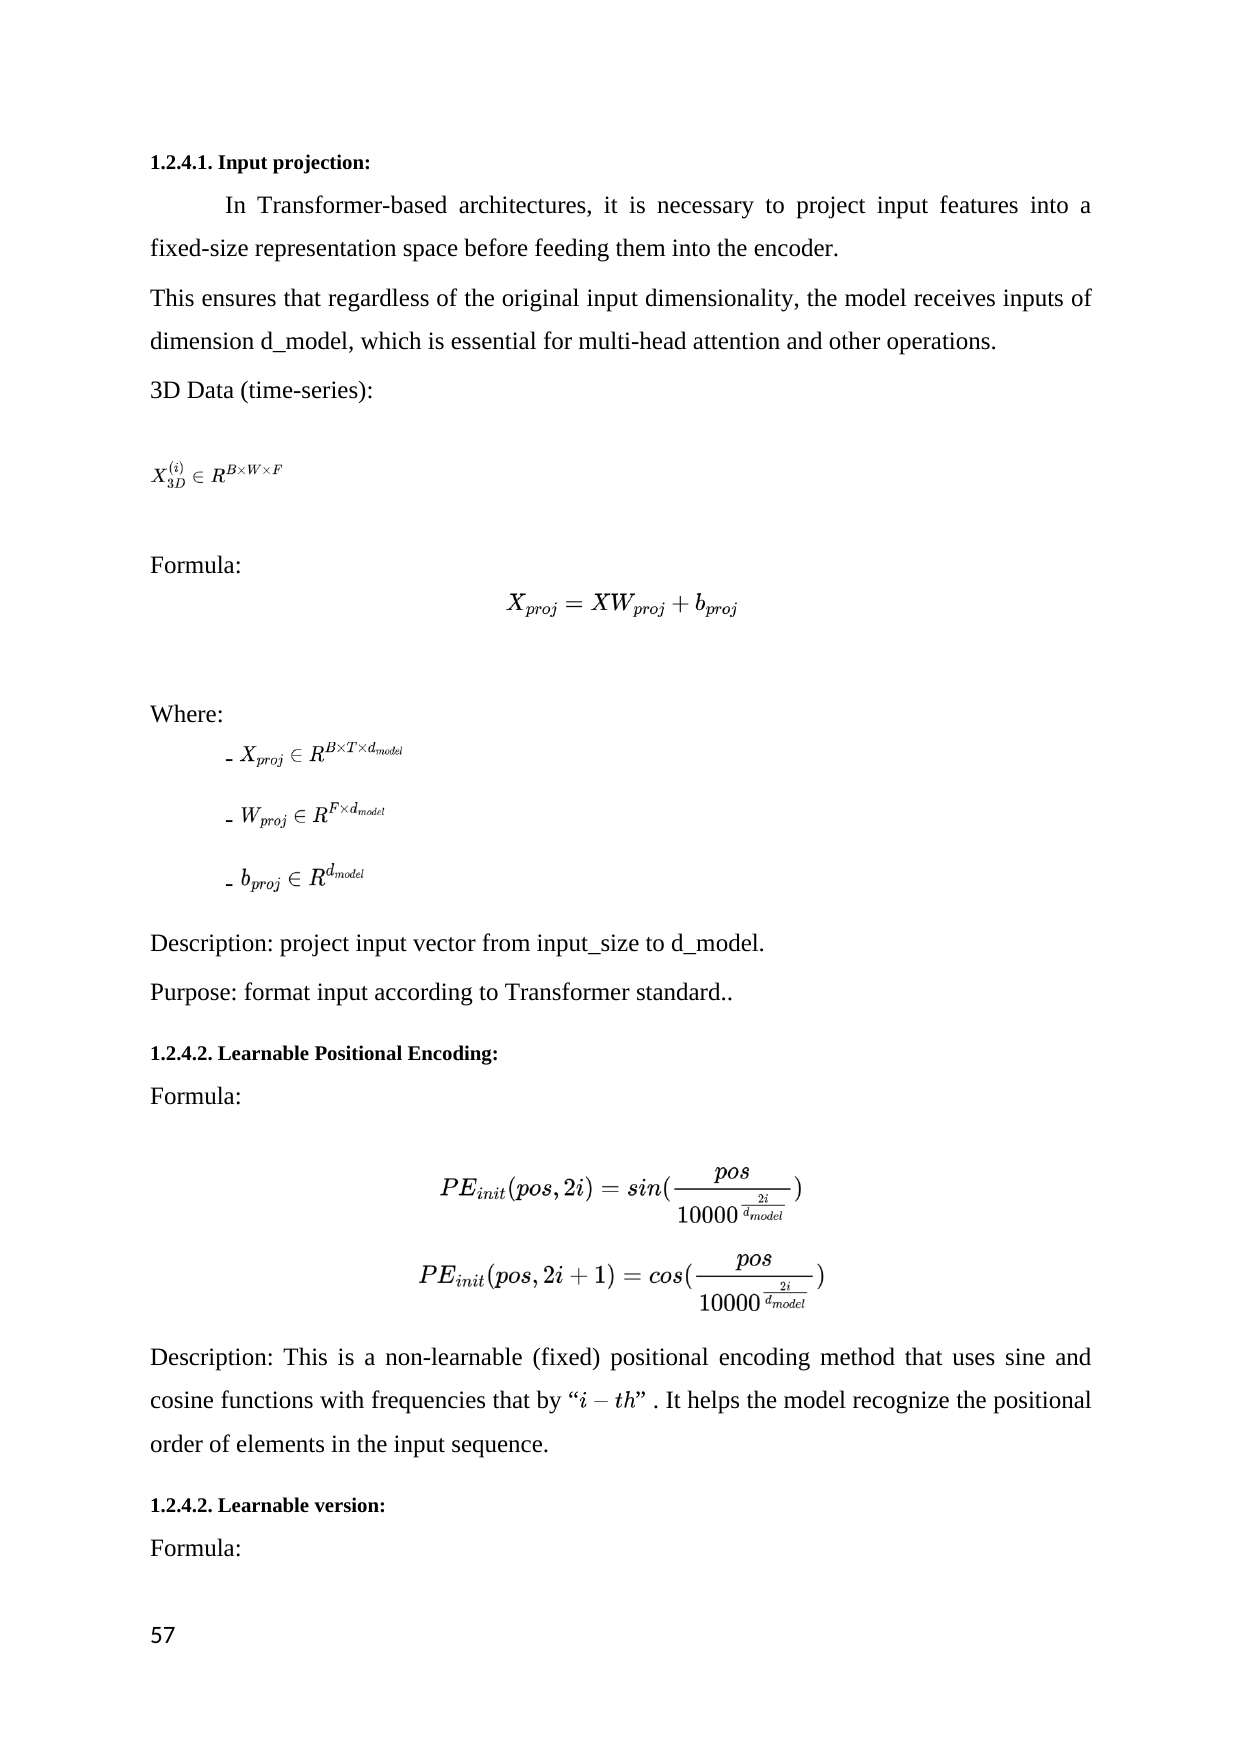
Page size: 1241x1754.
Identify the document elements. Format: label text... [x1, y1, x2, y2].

picture [415, 1254, 828, 1311]
subtitle 1.2.4.1. Input projection: [150, 150, 1093, 174]
picture [239, 802, 387, 828]
subtitle 1.2.4.2. Learnable version: [150, 1493, 1093, 1517]
text Description: This is a non-learnable (fixed) positional encoding method that uses sine and cosine functions with frequencies that by “” . It helps the model recognize the positional order of elements in the input sequence. [150, 1342, 1093, 1457]
picture [579, 1391, 635, 1409]
text 3D Data (time-series): [150, 375, 1093, 404]
subtitle 1.2.4.2. Learnable Positional Encoding: [150, 1041, 1093, 1065]
text Formula: [150, 550, 1093, 579]
text - [225, 803, 1093, 833]
picture [239, 742, 404, 767]
text Purpose: format input according to Transformer standard.. [150, 977, 1093, 1006]
picture [150, 461, 283, 488]
text In Transformer-based architectures, it is necessary to project input features into a fixed-size representation space before feeding them into the encoder. [150, 190, 1093, 262]
picture [505, 593, 738, 617]
text This ensures that regardless of the original input dimensionality, the model receives inputs of dimension​ d_model, which is essential for multi-head attention and other operations. [150, 283, 1093, 354]
picture [439, 1167, 803, 1223]
text Formula: [150, 1081, 1093, 1110]
text Formula: [150, 1533, 1093, 1562]
text - [225, 742, 1093, 772]
text Where: [150, 699, 1093, 728]
picture [239, 863, 367, 892]
text - [225, 864, 1093, 897]
text Description: project input vector from input_size to d_model. [150, 928, 1093, 957]
